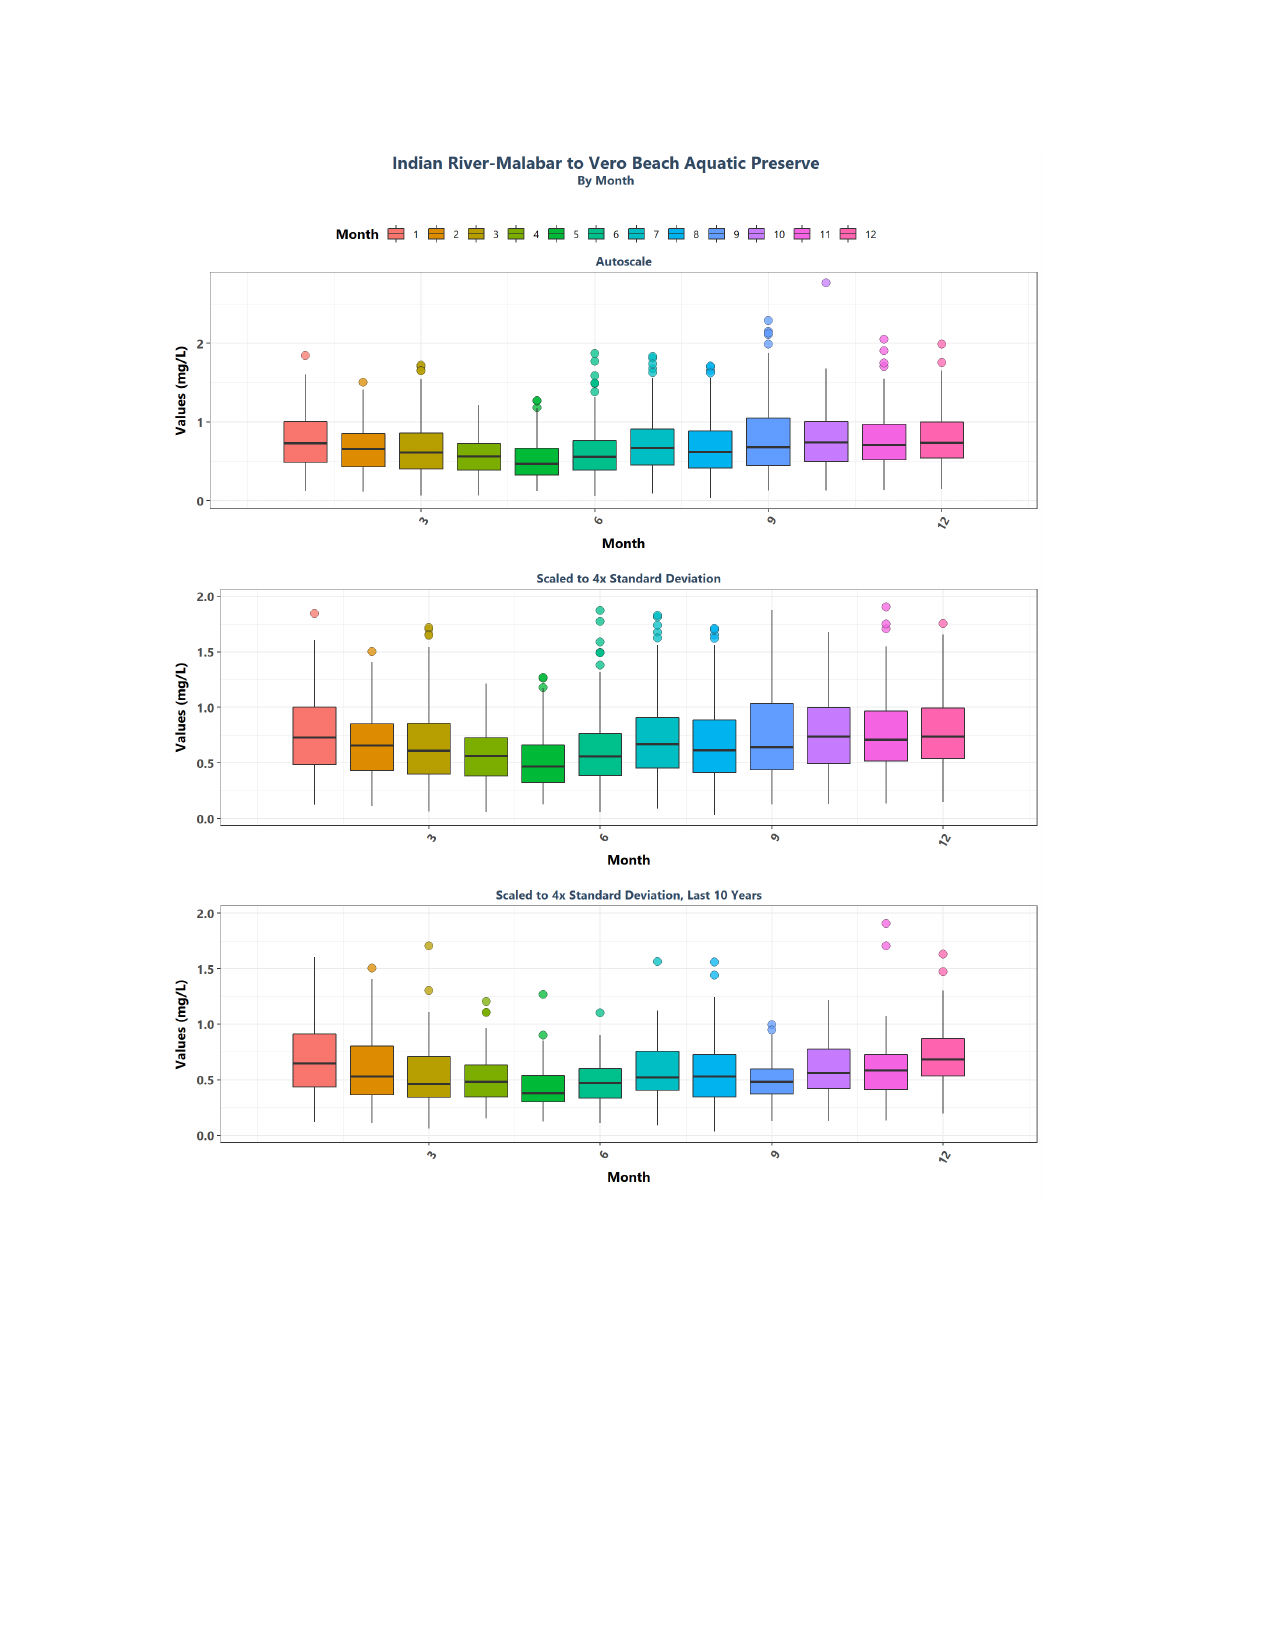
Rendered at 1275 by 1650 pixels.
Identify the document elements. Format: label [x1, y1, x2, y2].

picture [168, 150, 1044, 1200]
